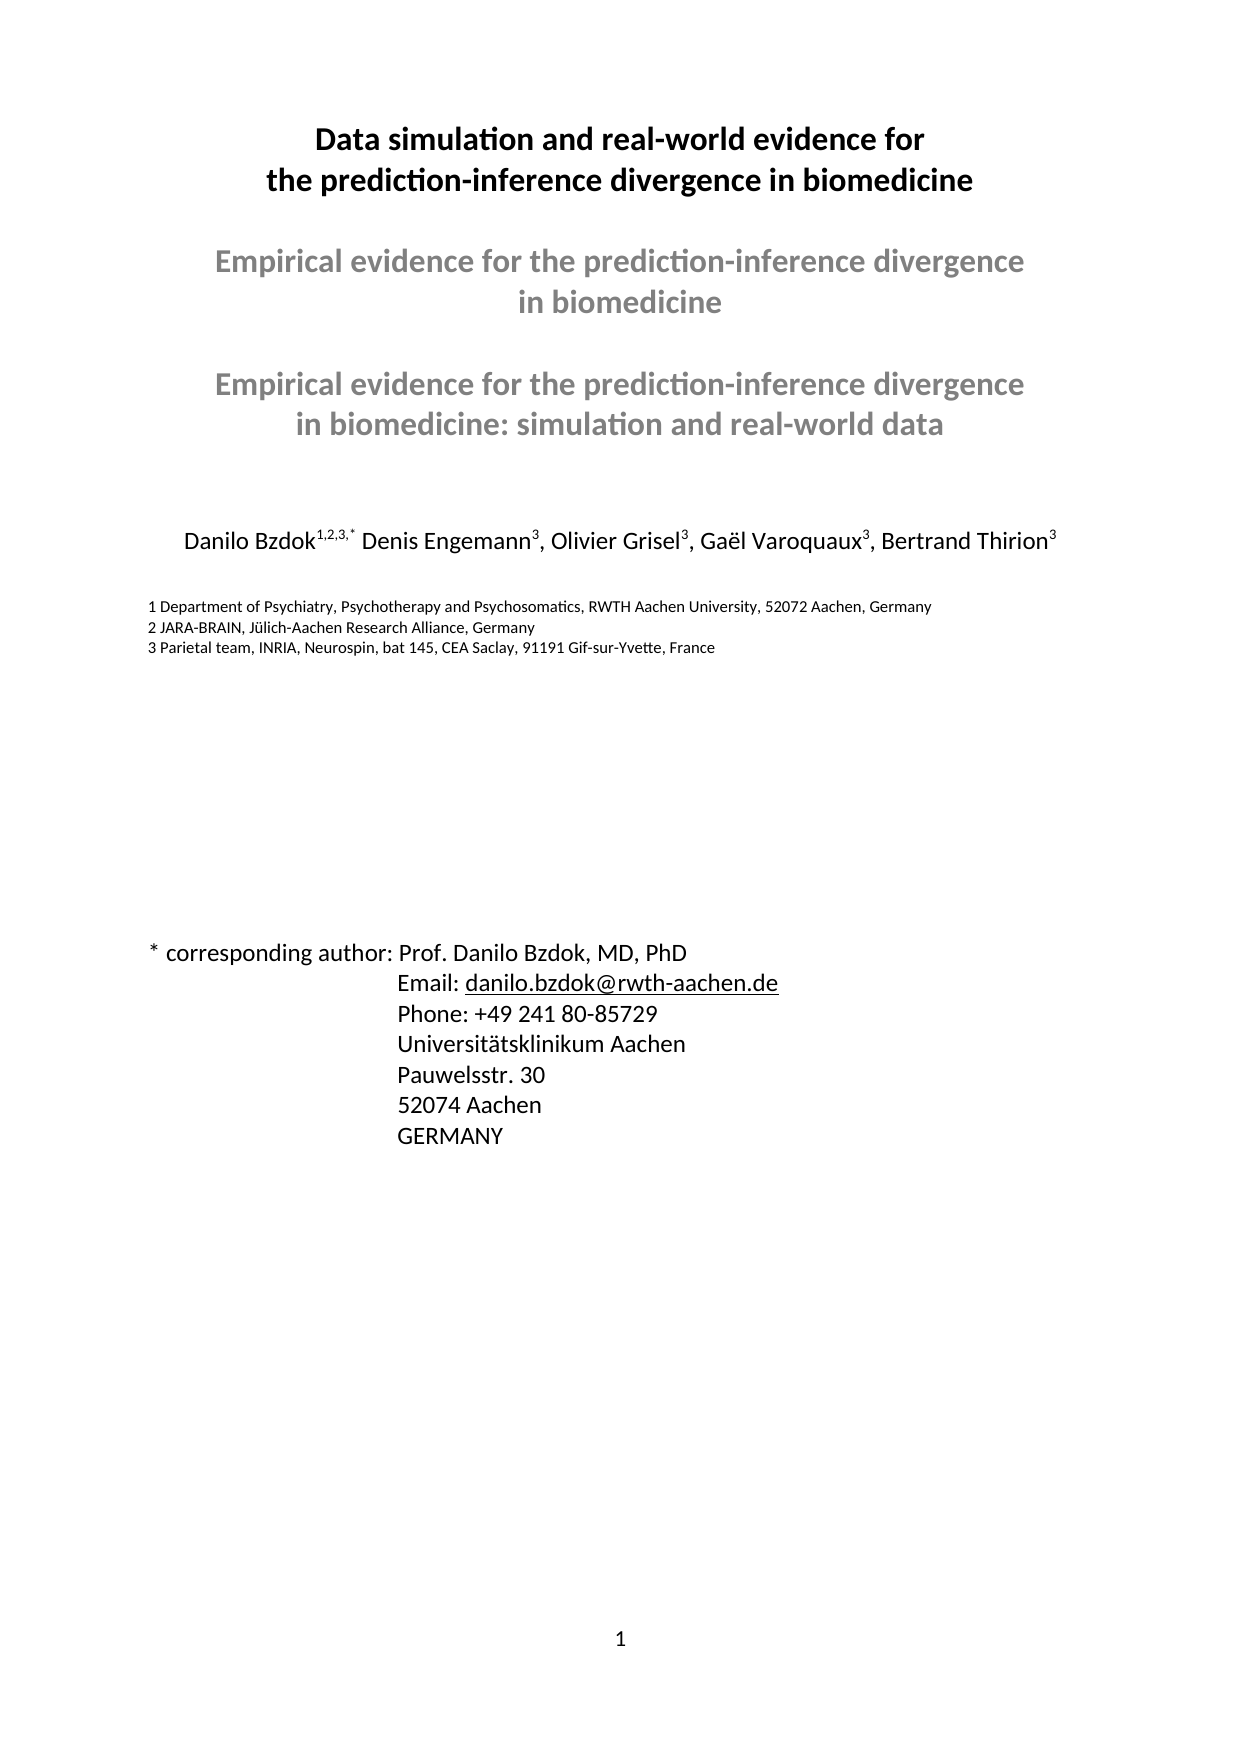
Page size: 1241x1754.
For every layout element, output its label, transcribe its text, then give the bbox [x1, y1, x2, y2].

text Email: danilo.bzdok@rwth-aachen.de [369, 967, 1092, 998]
text Empirical evidence for the prediction-inference divergence [148, 240, 1092, 281]
text in biomedicine [148, 281, 1092, 322]
text Empirical evidence for the prediction-inference divergence [148, 362, 1092, 403]
text 1 Department of Psychiatry, Psychotherapy and Psychosomatics, RWTH Aachen University, 52072 Aachen, Germany 2 JARA-BRAIN, Jülich-Aachen Research Alliance, Germany 3 Parietal team, INRIA, Neurospin, bat 145, CEA Saclay, 91191 Gif-sur-Yvette, France [148, 597, 1092, 657]
text GERMANY [369, 1120, 1092, 1151]
text in biomedicine: simulation and real-world data [148, 403, 1092, 444]
text Universitätsklinikum Aachen [369, 1028, 1092, 1059]
text Data simulation and real-world evidence for [148, 118, 1092, 159]
text 52074 Aachen [369, 1089, 1092, 1120]
text Pauwelsstr. 30 [369, 1059, 1092, 1089]
text Danilo Bzdok1,2,3,* Denis Engemann3, Olivier Grisel3, Gaël Varoquaux3, Bertrand Thirion3 [148, 525, 1092, 556]
text Phone: +49 241 80-85729 [369, 998, 1092, 1028]
text * corresponding author: Prof. Danilo Bzdok, MD, PhD [148, 937, 1092, 967]
text the prediction-inference divergence in biomedicine [148, 159, 1092, 199]
